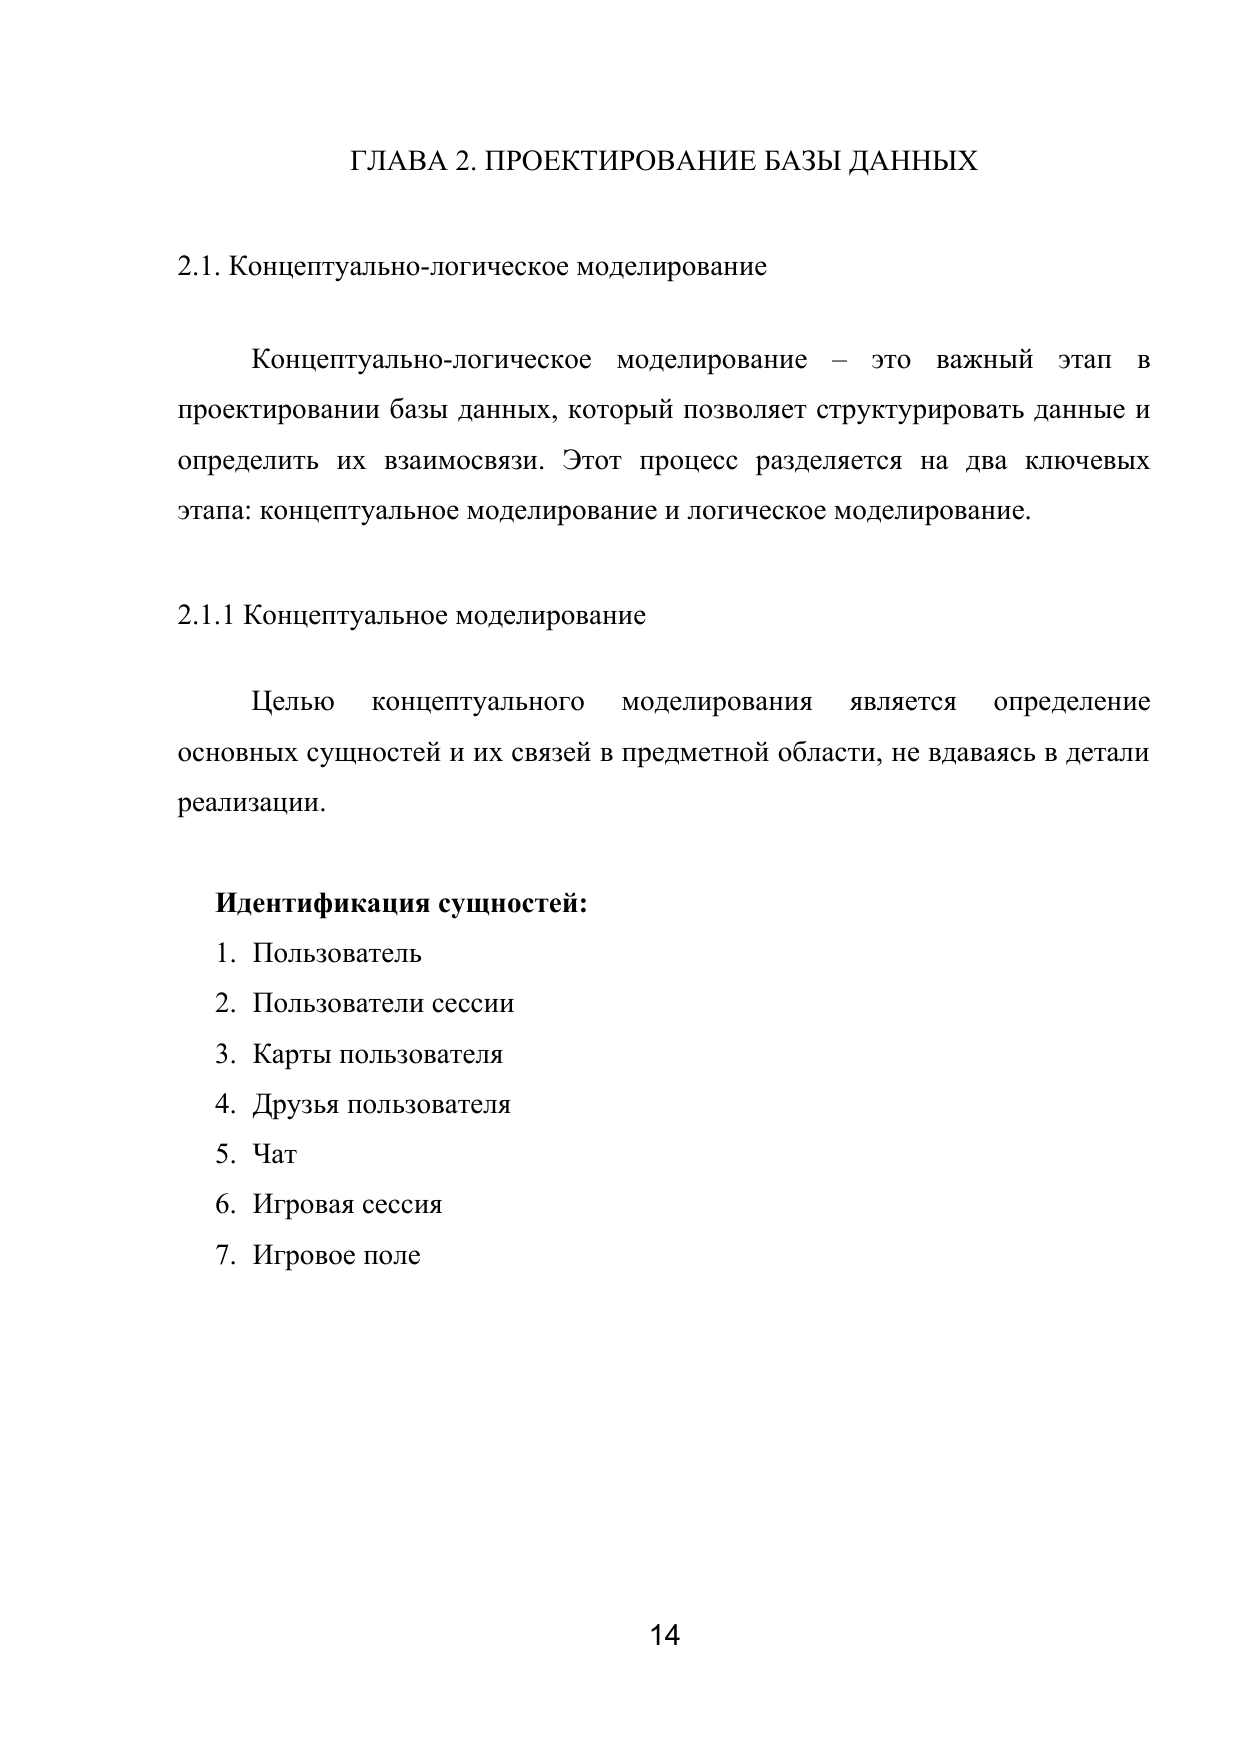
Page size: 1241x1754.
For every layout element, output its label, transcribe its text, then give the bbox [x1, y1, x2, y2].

list Пользователи сессии [215, 985, 1152, 1019]
text Идентификация сущностей: [177, 885, 1152, 918]
text Концептуально-логическое моделирование – это важный этап в проектировании базы данных, который позволяет структурировать данные и определить их взаимосвязи. Этот процесс разделяется на два ключевых этапа: концептуальное моделирование и логическое моделирование. [177, 341, 1152, 526]
list Игровая сессия [215, 1187, 1152, 1220]
subtitle 2.1. Концептуально-логическое моделирование [177, 248, 1152, 281]
list Чат [215, 1136, 1152, 1170]
list Игровое поле [215, 1237, 1152, 1271]
subtitle 2.1.1 Концептуальное моделирование [177, 597, 1152, 631]
list Пользователь [215, 935, 1152, 969]
list Друзья пользователя [215, 1086, 1152, 1119]
text Целью концептуального моделирования является определение основных сущностей и их связей в предметной области, не вдаваясь в детали реализации. [177, 683, 1152, 818]
subtitle ГЛАВА 2. ПРОЕКТИРОВАНИЕ БАЗЫ ДАННЫХ [177, 143, 1152, 177]
list Карты пользователя [215, 1036, 1152, 1069]
